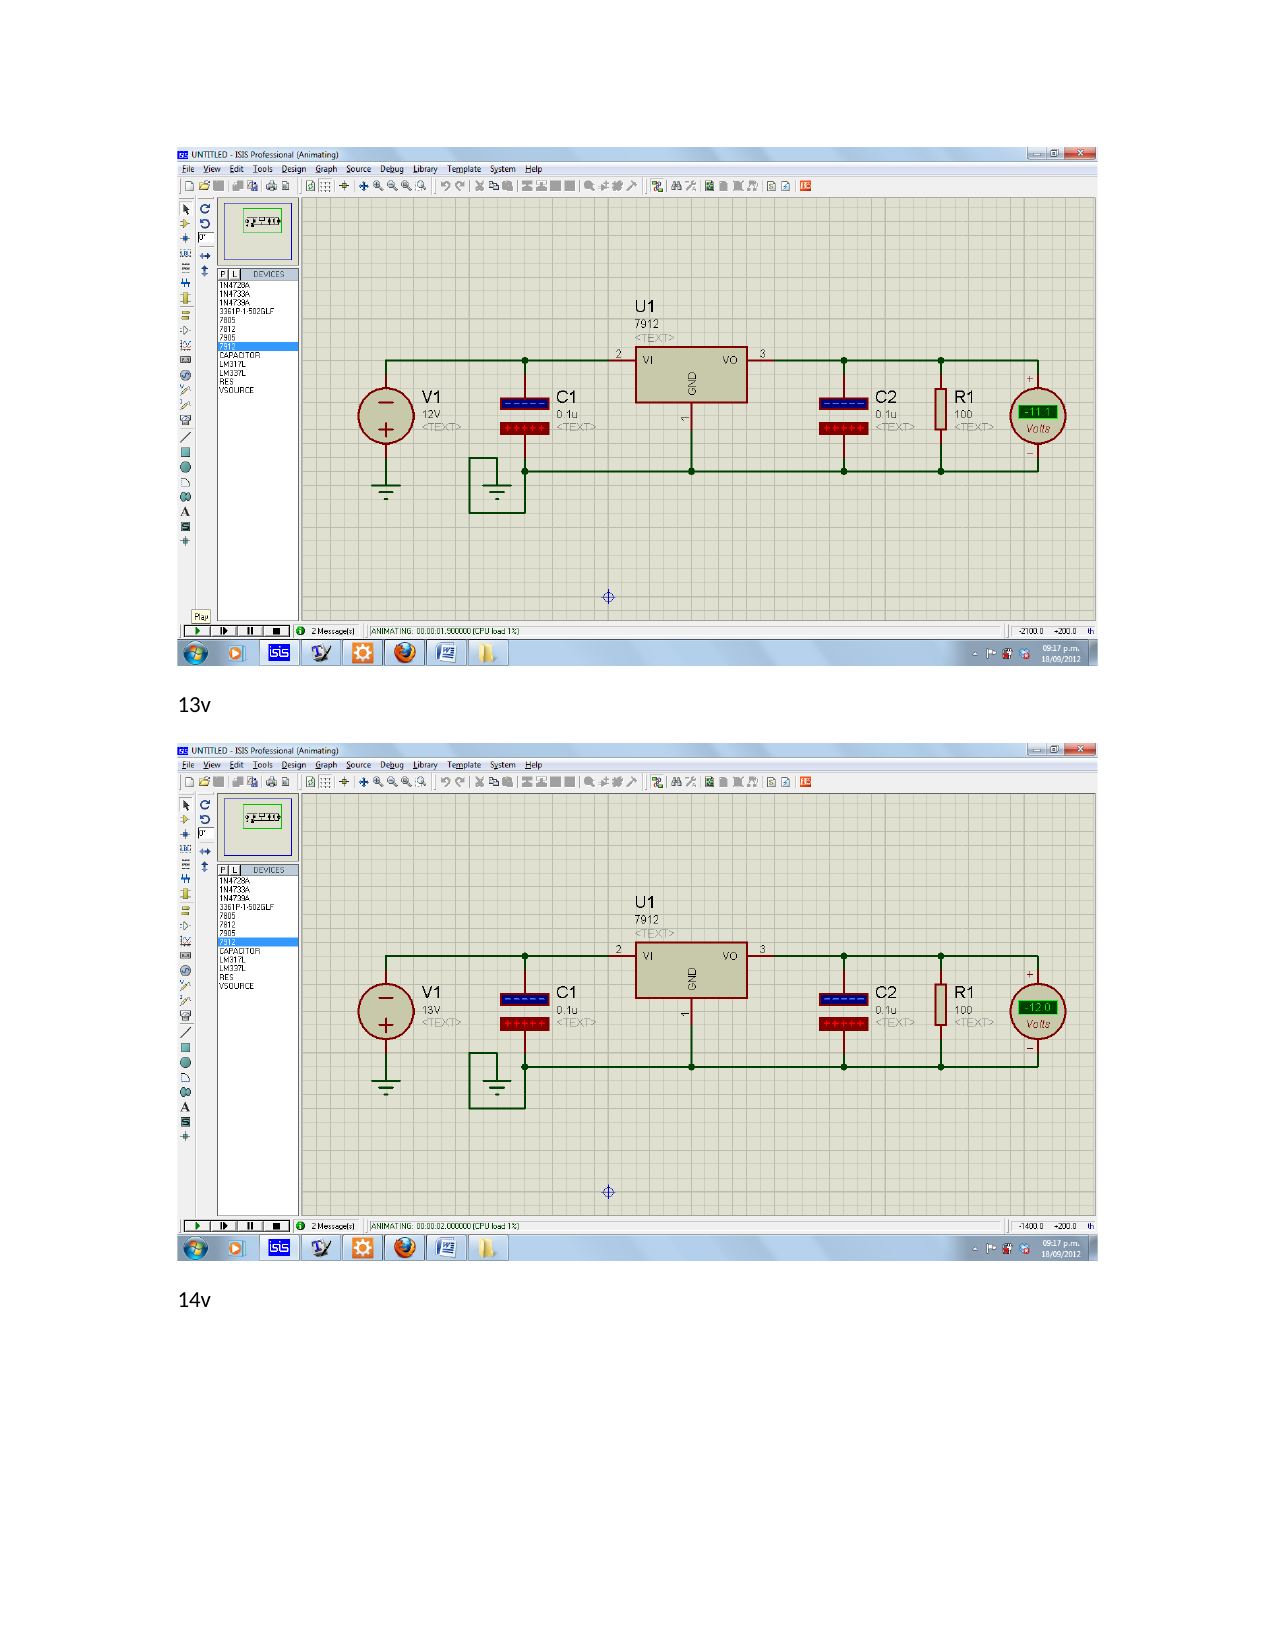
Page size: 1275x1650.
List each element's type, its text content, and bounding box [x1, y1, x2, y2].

text 14v [177, 1286, 1098, 1314]
text 13v [177, 690, 1098, 718]
picture [177, 147, 1098, 666]
picture [177, 743, 1098, 1261]
